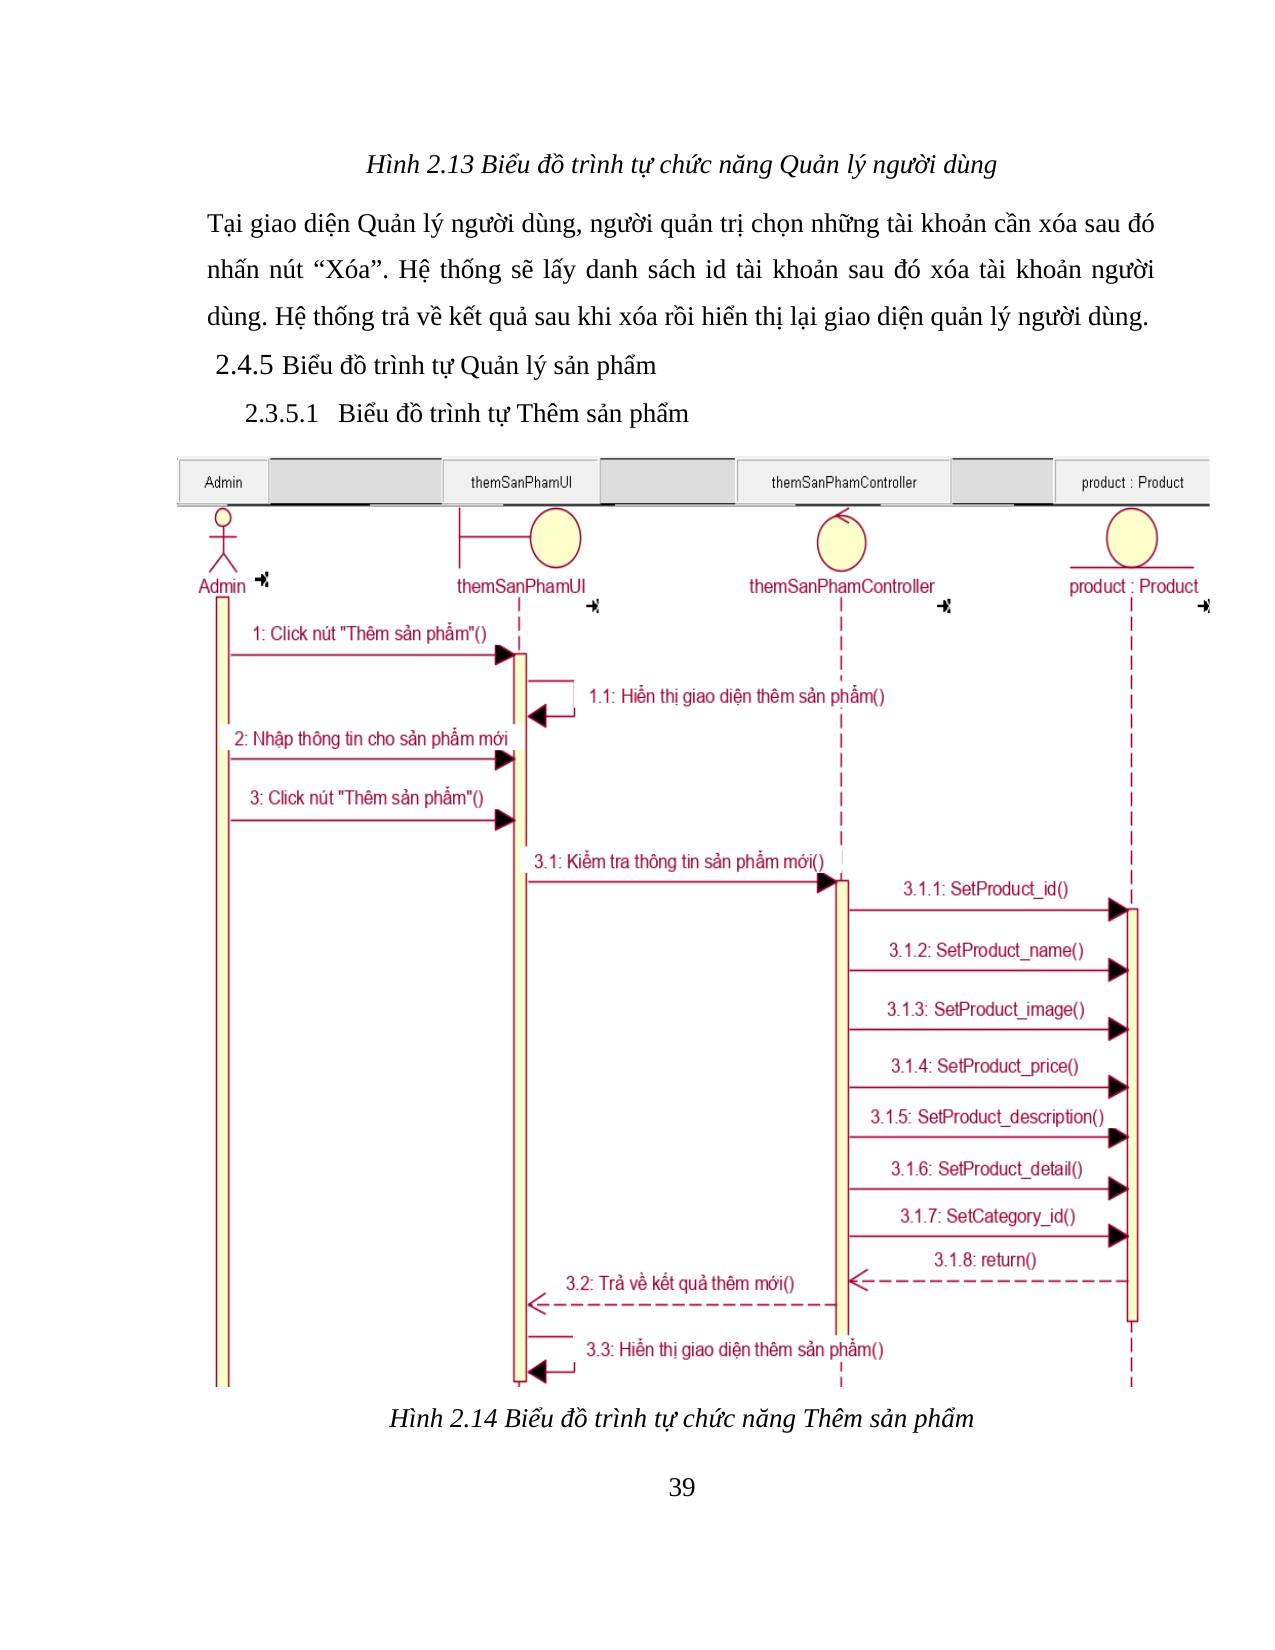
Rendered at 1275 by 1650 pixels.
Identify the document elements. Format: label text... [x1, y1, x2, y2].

picture [177, 456, 1210, 1387]
list Biểu đồ trình tự Thêm sản phẩm [282, 397, 1157, 428]
list Tại giao diện Quản lý người dùng, người quản trị chọn những tài khoản cần xóa sau đó nhấn nút “Xóa”. Hệ thống sẽ lấy danh sách id tài khoản sau đó xóa tài khoản người dùng. Hệ thống trả về kết quả sau khi xóa rồi hiển thị lại giao diện quản lý người dùng. [207, 207, 1157, 331]
list Biểu đồ trình tự Quản lý sản phẩm [244, 347, 1157, 380]
list Hình 2.13 Biểu đồ trình tự chức năng Quản lý người dùng [207, 148, 1157, 179]
list Hình 2.14 Biểu đồ trình tự chức năng Thêm sản phẩm [207, 1402, 1157, 1433]
